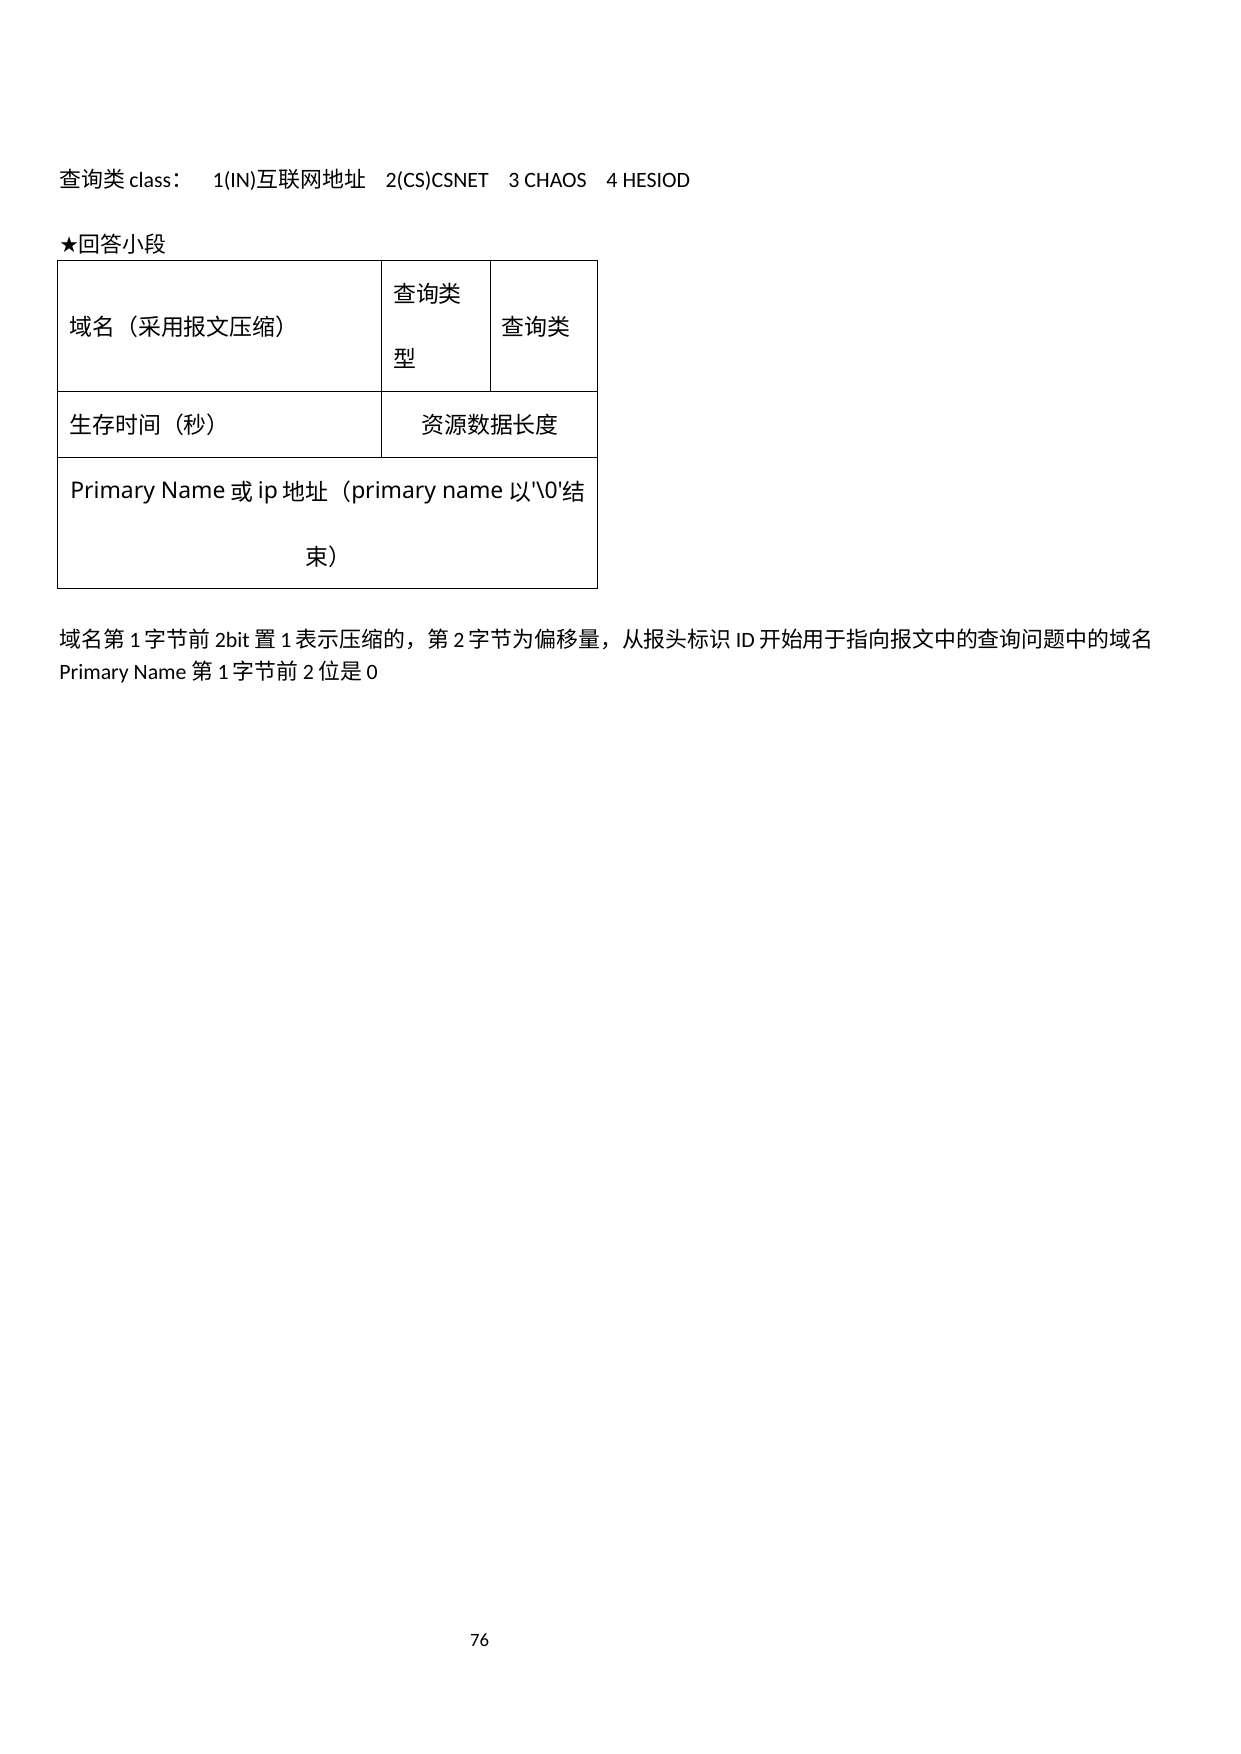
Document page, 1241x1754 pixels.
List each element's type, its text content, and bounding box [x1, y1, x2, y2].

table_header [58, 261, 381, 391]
text 域名第1字节前2bit置1表示压缩的，第2字节为偏移量，从报头标识ID开始用于指向报文中的查询问题中的域名 [59, 621, 1181, 654]
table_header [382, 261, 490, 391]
text ★回答小段 [59, 227, 1181, 259]
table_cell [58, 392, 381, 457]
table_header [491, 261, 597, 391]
text 查询类class： 1(IN)互联网地址 2(CS)CSNET 3 CHAOS 4 HESIOD [59, 162, 1181, 194]
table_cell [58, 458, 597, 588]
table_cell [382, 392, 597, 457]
text Primary Name第1字节前2位是0 [59, 654, 1181, 686]
